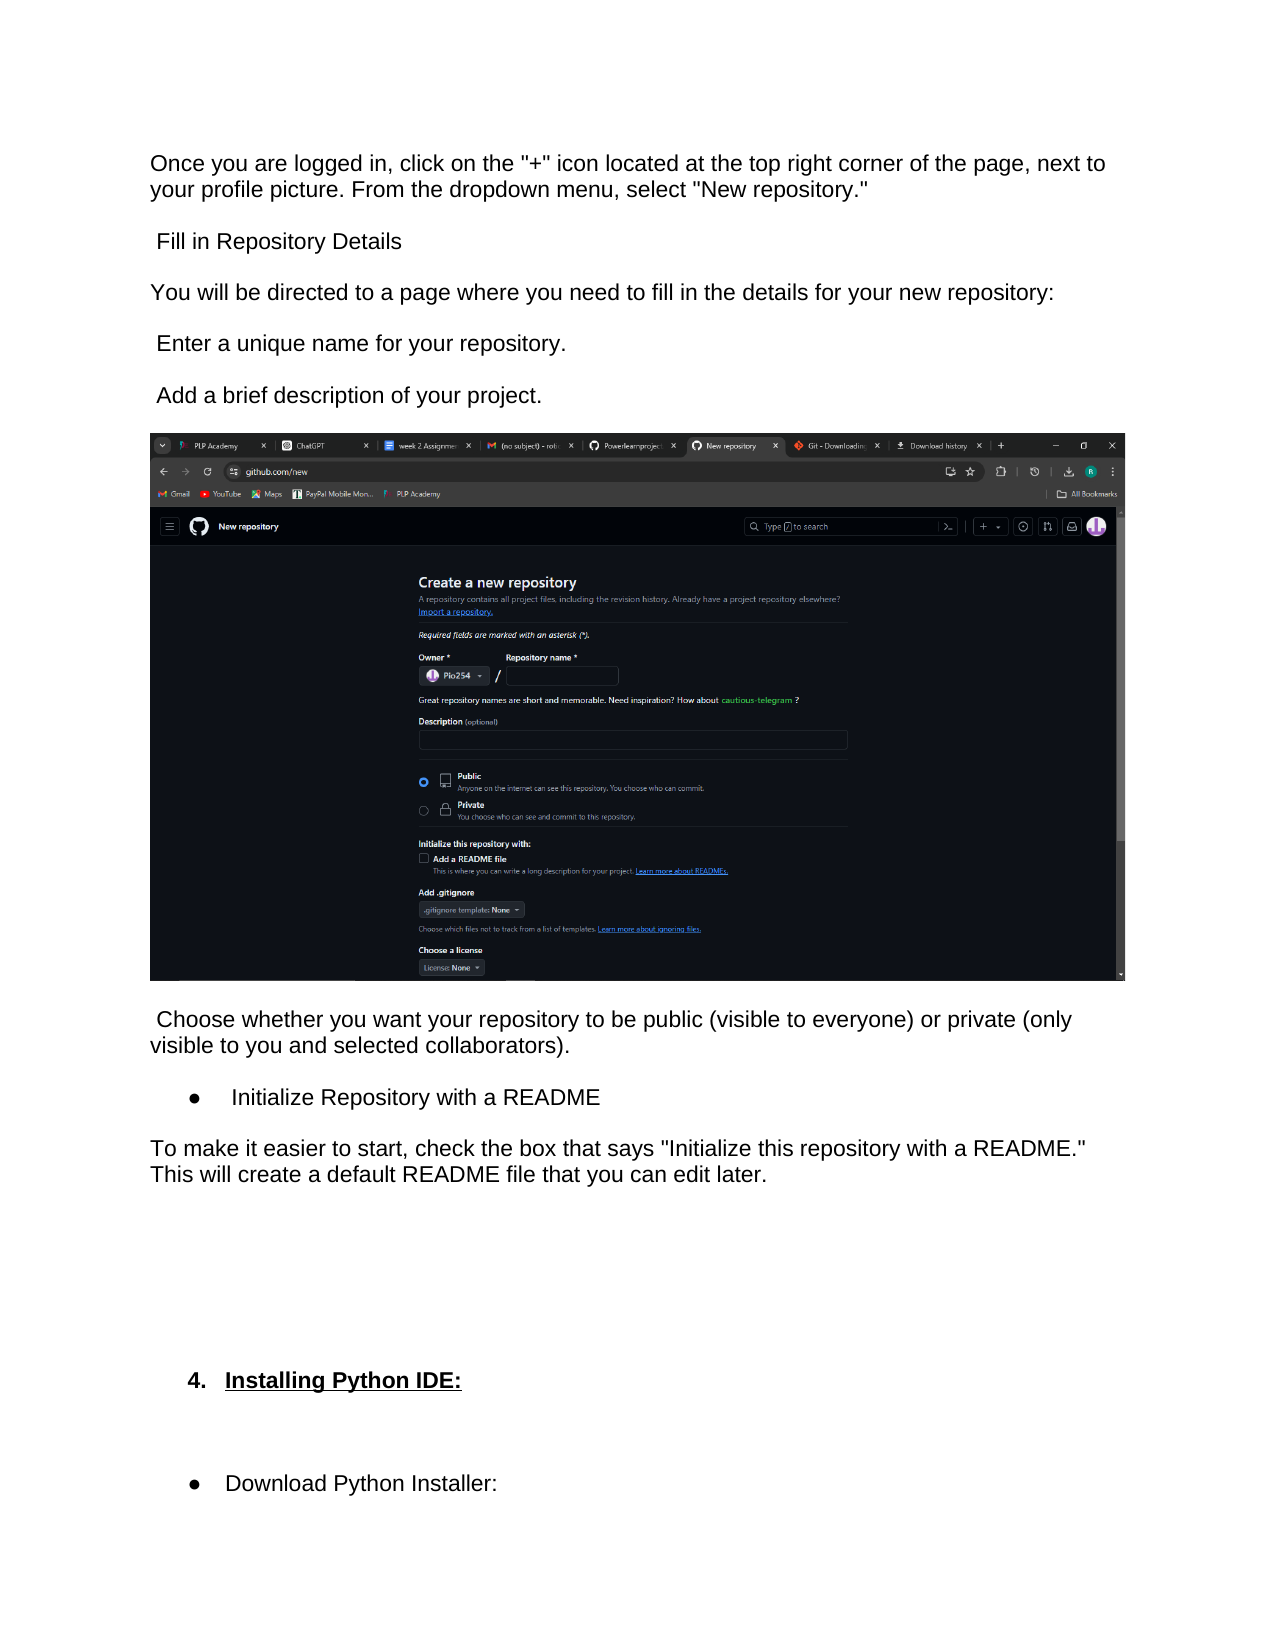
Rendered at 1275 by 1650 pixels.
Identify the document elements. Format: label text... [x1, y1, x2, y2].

text Add a brief description of your project. [150, 382, 1125, 408]
text Fill in Repository Details [150, 228, 1125, 254]
text Choose whether you want your repository to be public (visible to everyone) or private (only visible to you and selected collaborators). [150, 1006, 1125, 1059]
text To make it easier to start, check the box that says "Initialize this repository with a README." This will create a default README file that you can edit later. [150, 1135, 1125, 1188]
picture [150, 433, 1125, 981]
list Installing Python IDE: [187, 1367, 1125, 1393]
list Initialize Repository with a README [187, 1084, 1125, 1110]
list Download Python Installer: [187, 1469, 1125, 1496]
text Once you are logged in, click on the "+" icon located at the top right corner of the page, next to your profile picture. From the dropdown menu, select "New repository." [150, 150, 1125, 203]
text You will be directed to a page where you need to fill in the details for your new repository: [150, 279, 1125, 305]
text Enter a unique name for your repository. [150, 330, 1125, 357]
